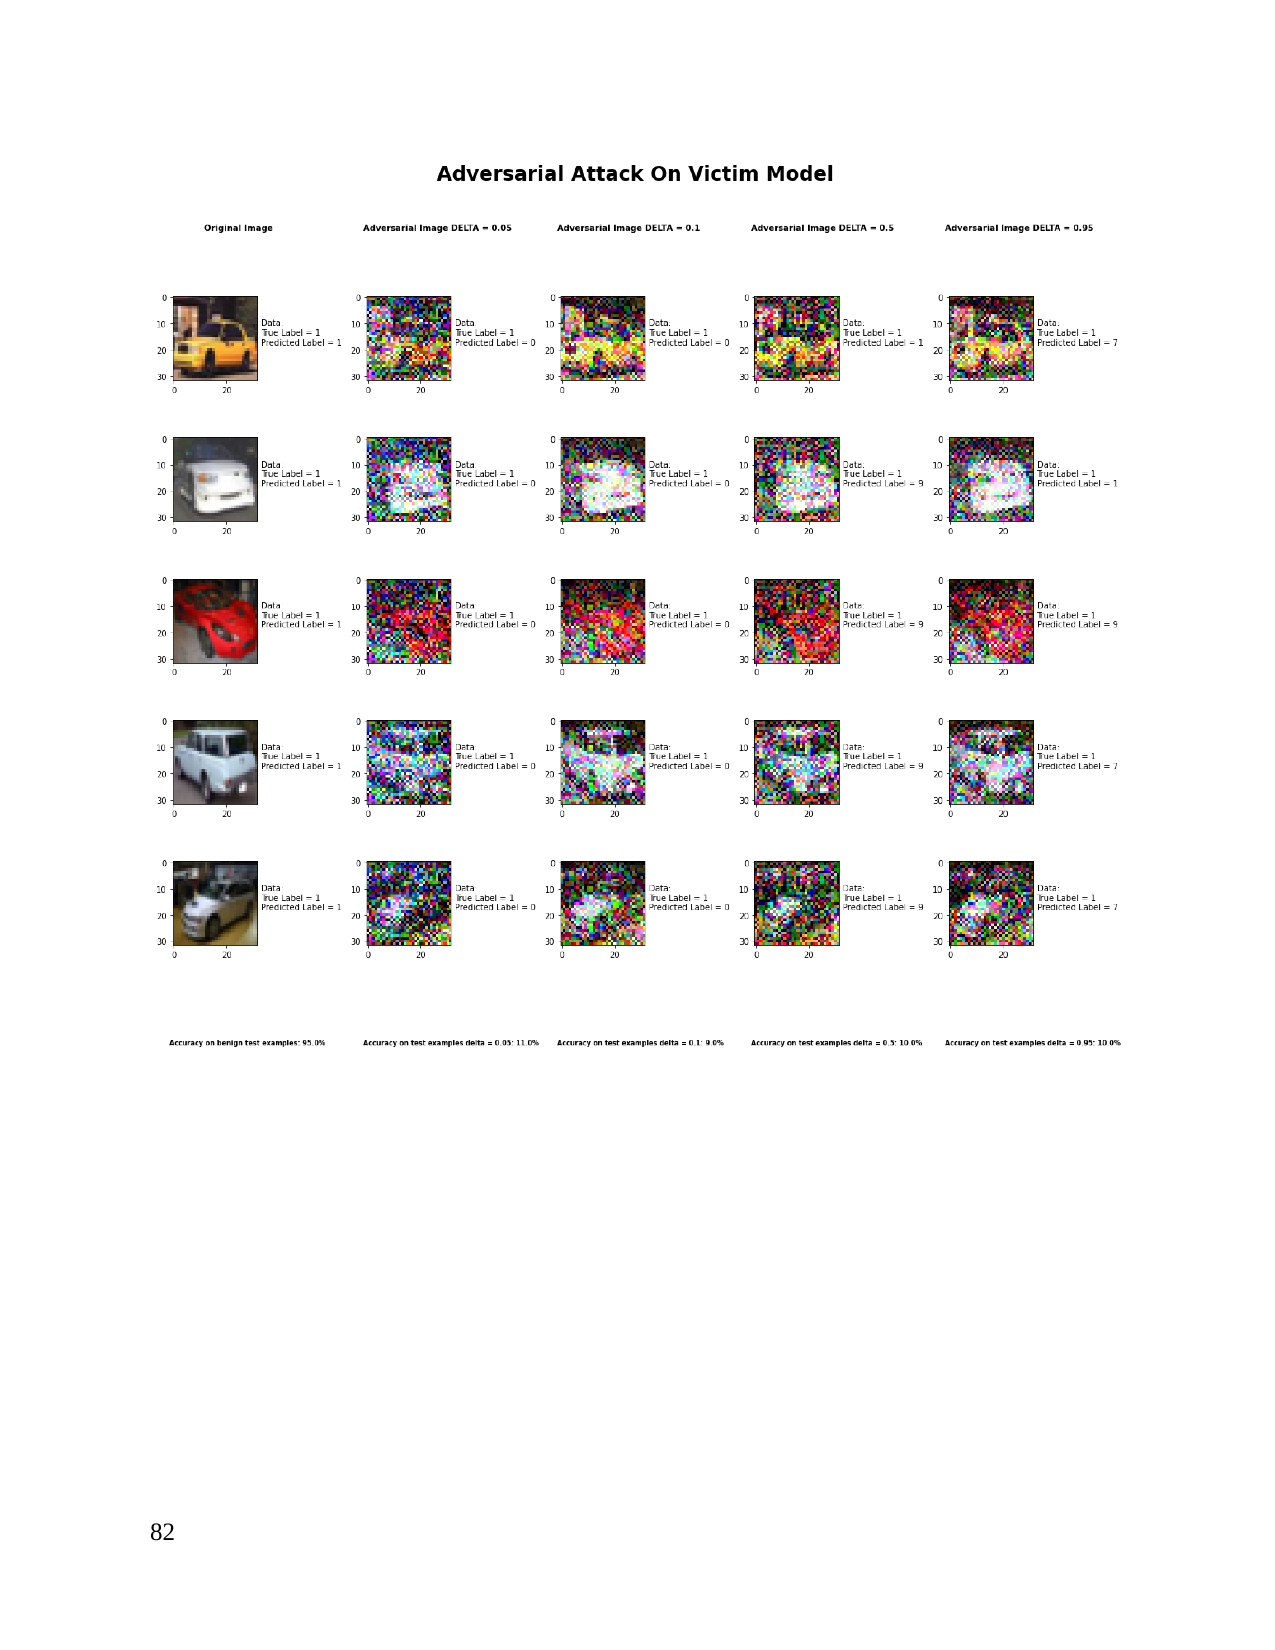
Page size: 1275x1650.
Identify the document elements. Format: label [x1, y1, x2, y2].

picture [150, 150, 1125, 1092]
